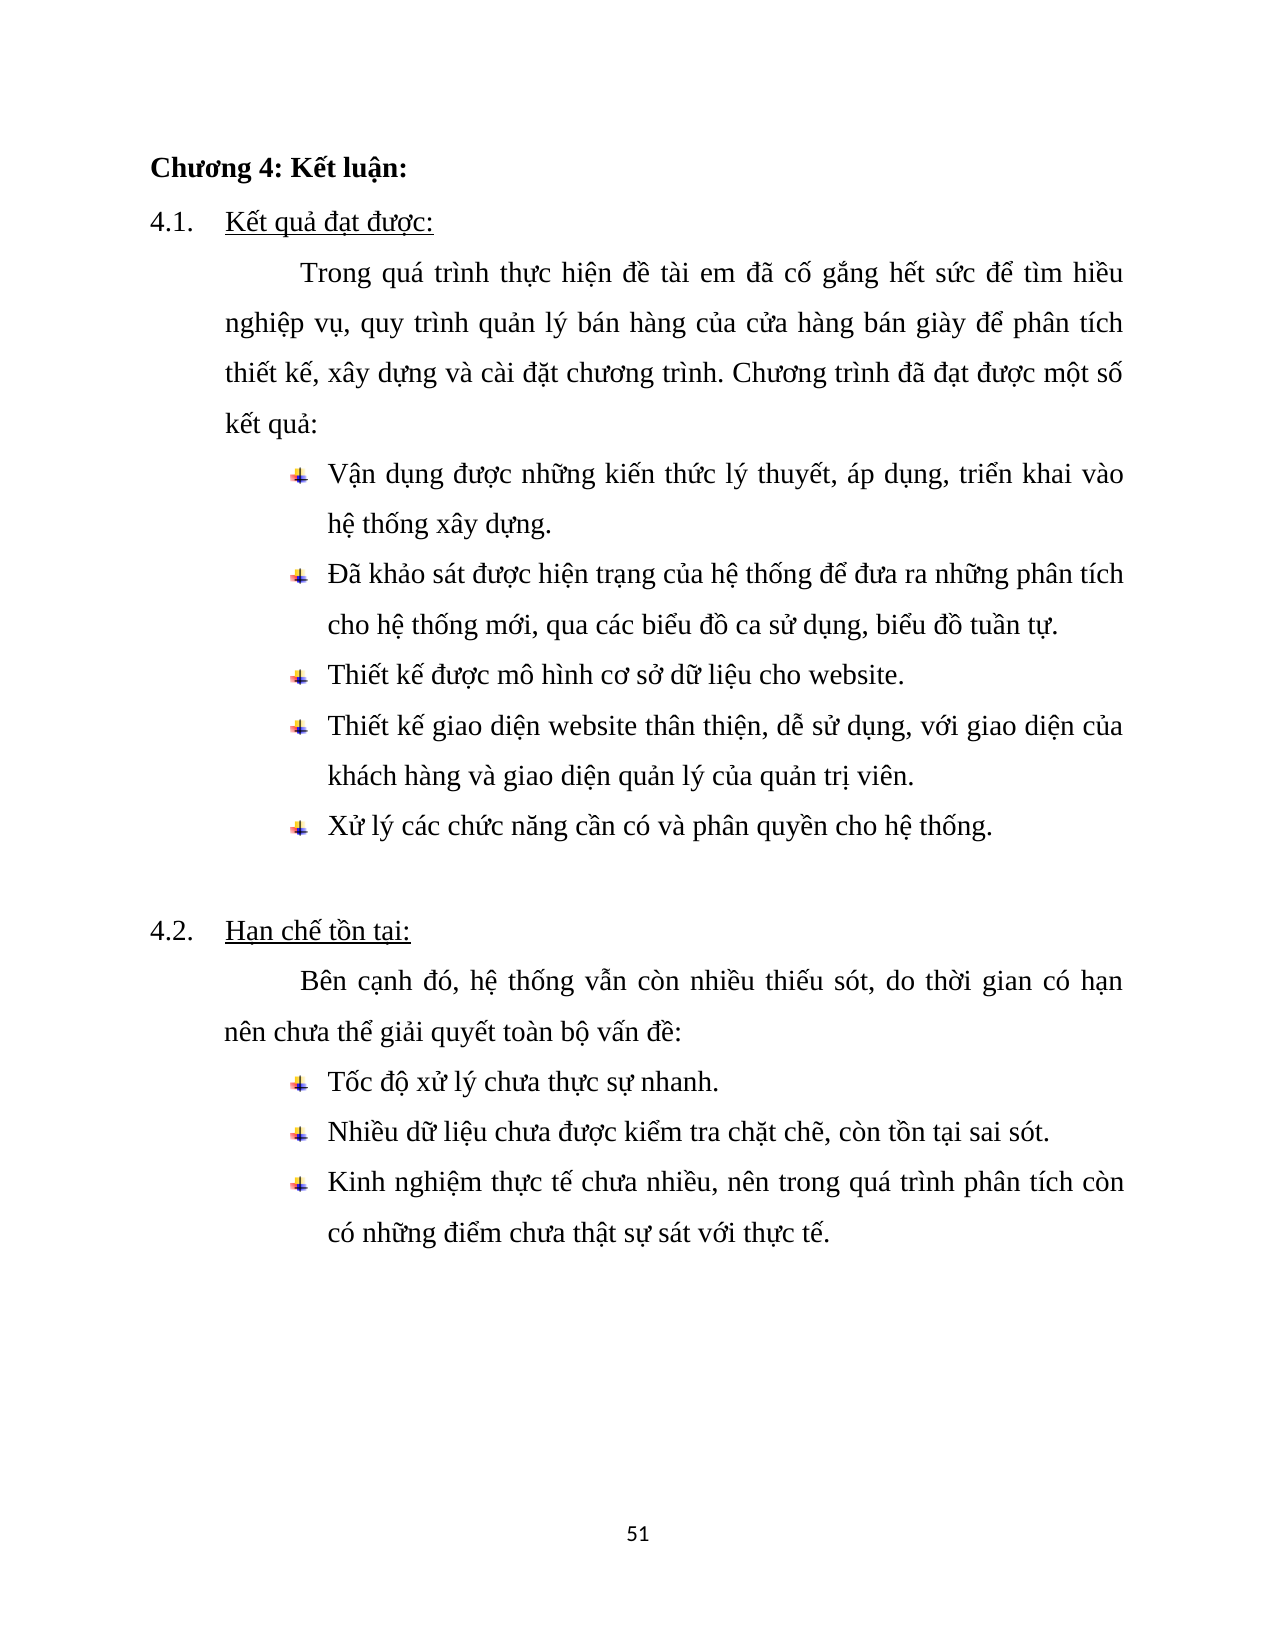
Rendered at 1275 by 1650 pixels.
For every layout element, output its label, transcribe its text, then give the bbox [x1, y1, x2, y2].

list Xử lý các chức năng cần có và phân quyền cho hệ thống. [290, 808, 1125, 842]
picture [290, 819, 308, 836]
picture [290, 466, 308, 484]
picture [290, 1125, 308, 1142]
picture [290, 567, 308, 584]
list Thiết kế được mô hình cơ sở dữ liệu cho website. [290, 657, 1125, 691]
picture [290, 718, 308, 735]
list Tốc độ xử lý chưa thực sự nhanh. [290, 1064, 1125, 1097]
list Nhiều dữ liệu chưa được kiểm tra chặt chẽ, còn tồn tại sai sót. [290, 1114, 1125, 1148]
subtitle Chương 4: Kết luận: [150, 150, 1125, 183]
subtitle 4.2. Hạn chế tồn tại: [150, 913, 1125, 947]
subtitle 4.1. Kết quả đạt được: [150, 204, 1125, 238]
list Thiết kế giao diện website thân thiện, dễ sử dụng, với giao diện của khách hàng và giao diện quản lý của quản trị viên. [290, 708, 1125, 791]
picture [290, 1074, 308, 1092]
picture [290, 668, 308, 685]
list Kinh nghiệm thực tế chưa nhiều, nên trong quá trình phân tích còn có những điểm chưa thật sự sát với thực tế. [290, 1164, 1125, 1248]
list Vận dụng được những kiến thức lý thuyết, áp dụng, triển khai vào hệ thống xây dựng. [290, 456, 1125, 540]
list Đã khảo sát được hiện trạng của hệ thống để đưa ra những phân tích cho hệ thống mới, qua các biểu đồ ca sử dụng, biểu đồ tuần tự. [290, 557, 1125, 641]
text Trong quá trình thực hiện đề tài em đã cố gắng hết sức để tìm hiều nghiệp vụ, quy trình quản lý bán hàng của cửa hàng bán giày để phân tích thiết kế, xây dựng và cài đặt chương trình. Chương trình đã đạt được một số kết quả: [225, 255, 1125, 439]
text Bên cạnh đó, hệ thống vẫn còn nhiều thiếu sót, do thời gian có hạn nên chưa thể giải quyết toàn bộ vấn đề: [224, 963, 1125, 1047]
picture [290, 1175, 308, 1192]
